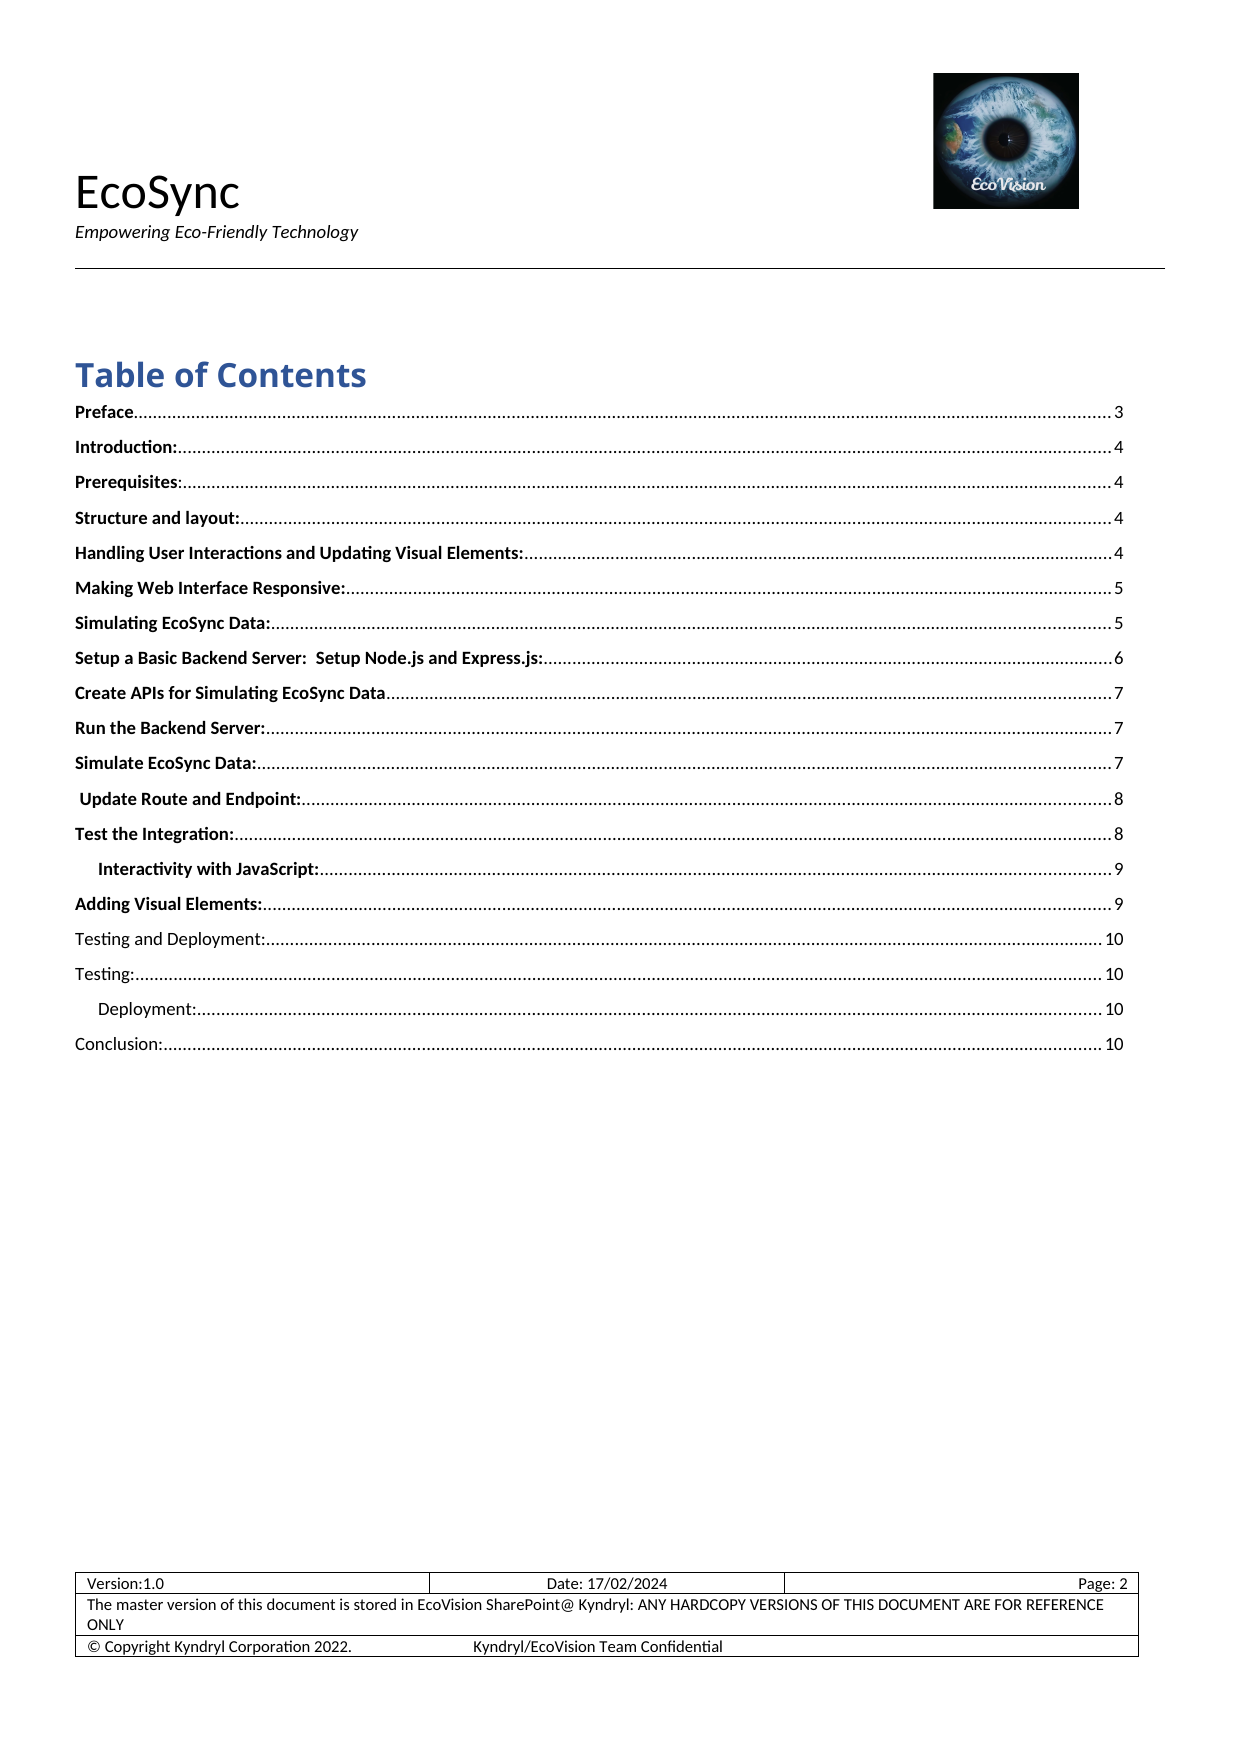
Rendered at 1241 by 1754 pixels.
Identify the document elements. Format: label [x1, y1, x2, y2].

picture [933, 73, 1079, 209]
